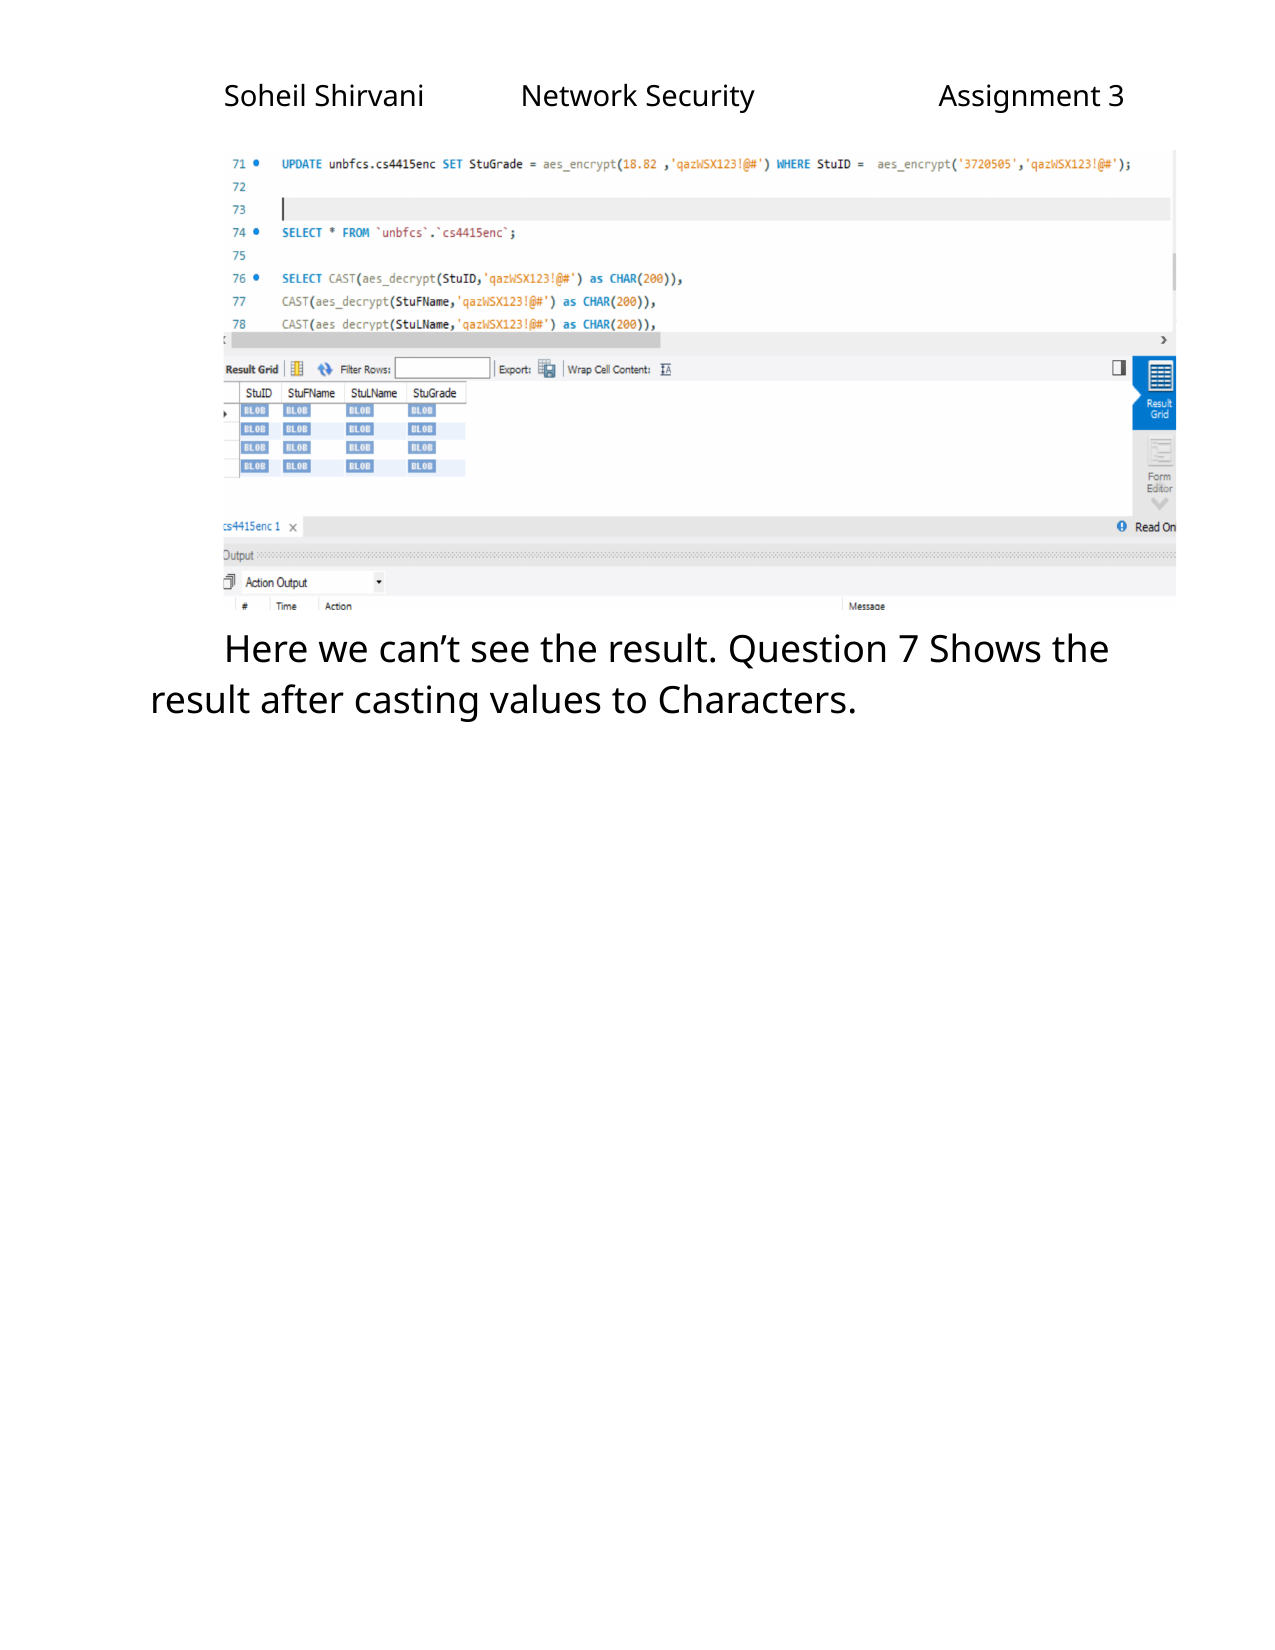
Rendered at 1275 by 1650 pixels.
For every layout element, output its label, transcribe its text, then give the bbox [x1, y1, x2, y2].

text Here we can’t see the result. Question 7 Shows the result after casting values to Characters. [150, 622, 1125, 724]
picture [223, 150, 1177, 610]
